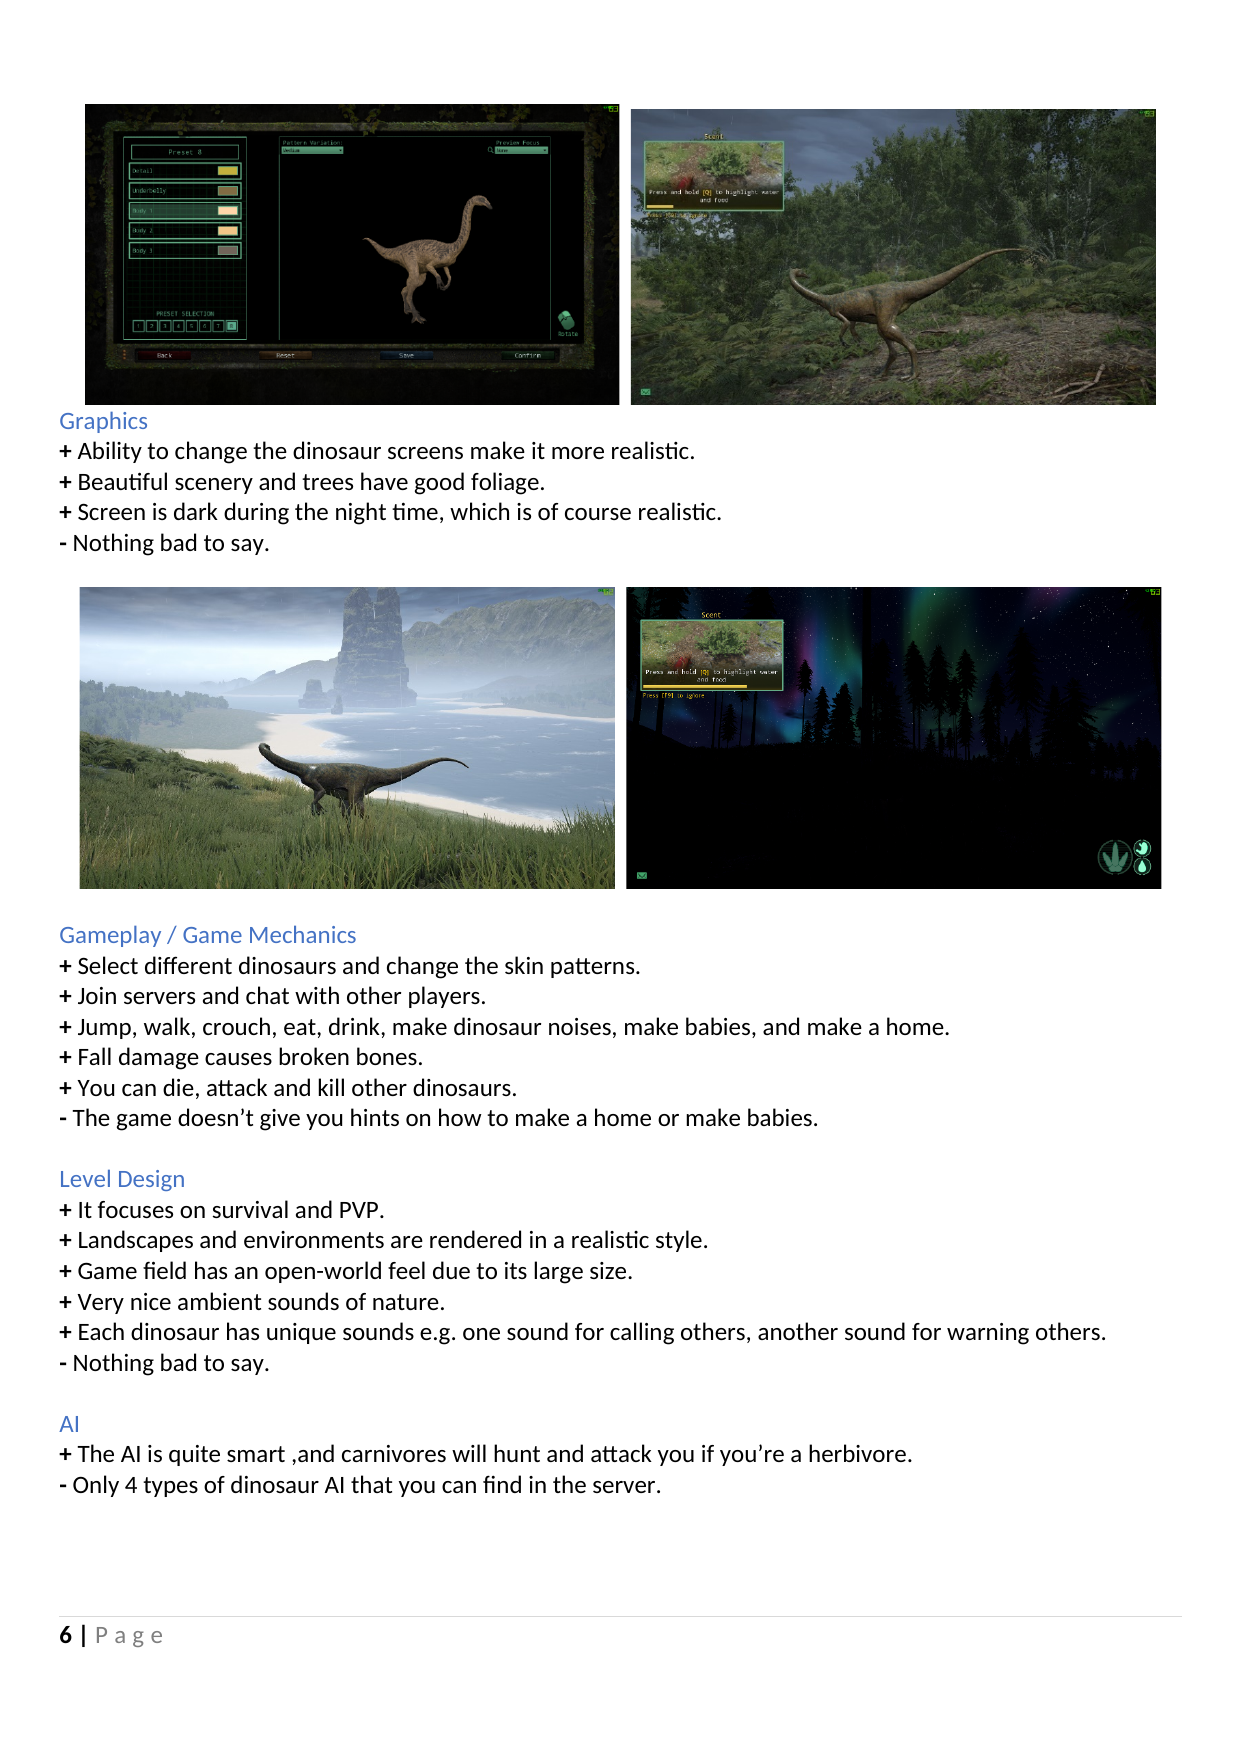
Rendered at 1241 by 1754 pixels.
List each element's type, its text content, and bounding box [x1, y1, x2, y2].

text + Beautiful scenery and trees have good foliage. [59, 466, 1182, 496]
text + Each dinosaur has unique sounds e.g. one sound for calling others, another sound for warning others. [59, 1316, 1182, 1347]
text + Ability to change the dinosaur screens make it more realistic. [59, 435, 1182, 466]
picture [626, 587, 1162, 889]
text - Only 4 types of dinosaur AI that you can find in the server. [59, 1469, 1182, 1499]
text - Nothing bad to say. [59, 527, 1182, 557]
text + Very nice ambient sounds of nature. [59, 1286, 1182, 1316]
text Level Design [59, 1164, 1182, 1194]
text + You can die, attack and kill other dinosaurs. [59, 1072, 1182, 1103]
text + Select different dinosaurs and change the skin patterns. [59, 950, 1182, 981]
text + Jump, walk, crouch, eat, drink, make dinosaur noises, make babies, and make a home. [59, 1011, 1182, 1042]
text + It focuses on survival and PVP. [59, 1194, 1182, 1225]
text Graphics [59, 405, 1182, 435]
text + Game field has an open-world feel due to its large size. [59, 1255, 1182, 1286]
text + Screen is dark during the night time, which is of course realistic. [59, 496, 1182, 527]
text Gameplay / Game Mechanics [59, 919, 1182, 950]
text - The game doesn’t give you hints on how to make a home or make babies. [59, 1103, 1182, 1133]
text + The AI is quite smart ,and carnivores will hunt and attack you if you’re a herbivore. [59, 1438, 1182, 1469]
text + Fall damage causes broken bones. [59, 1042, 1182, 1072]
text + Landscapes and environments are rendered in a realistic style. [59, 1225, 1182, 1255]
text - Nothing bad to say. [59, 1347, 1182, 1377]
picture [79, 587, 615, 889]
picture [630, 109, 1156, 405]
text AI [59, 1408, 1182, 1438]
text + Join servers and chat with other players. [59, 981, 1182, 1011]
picture [85, 104, 620, 405]
